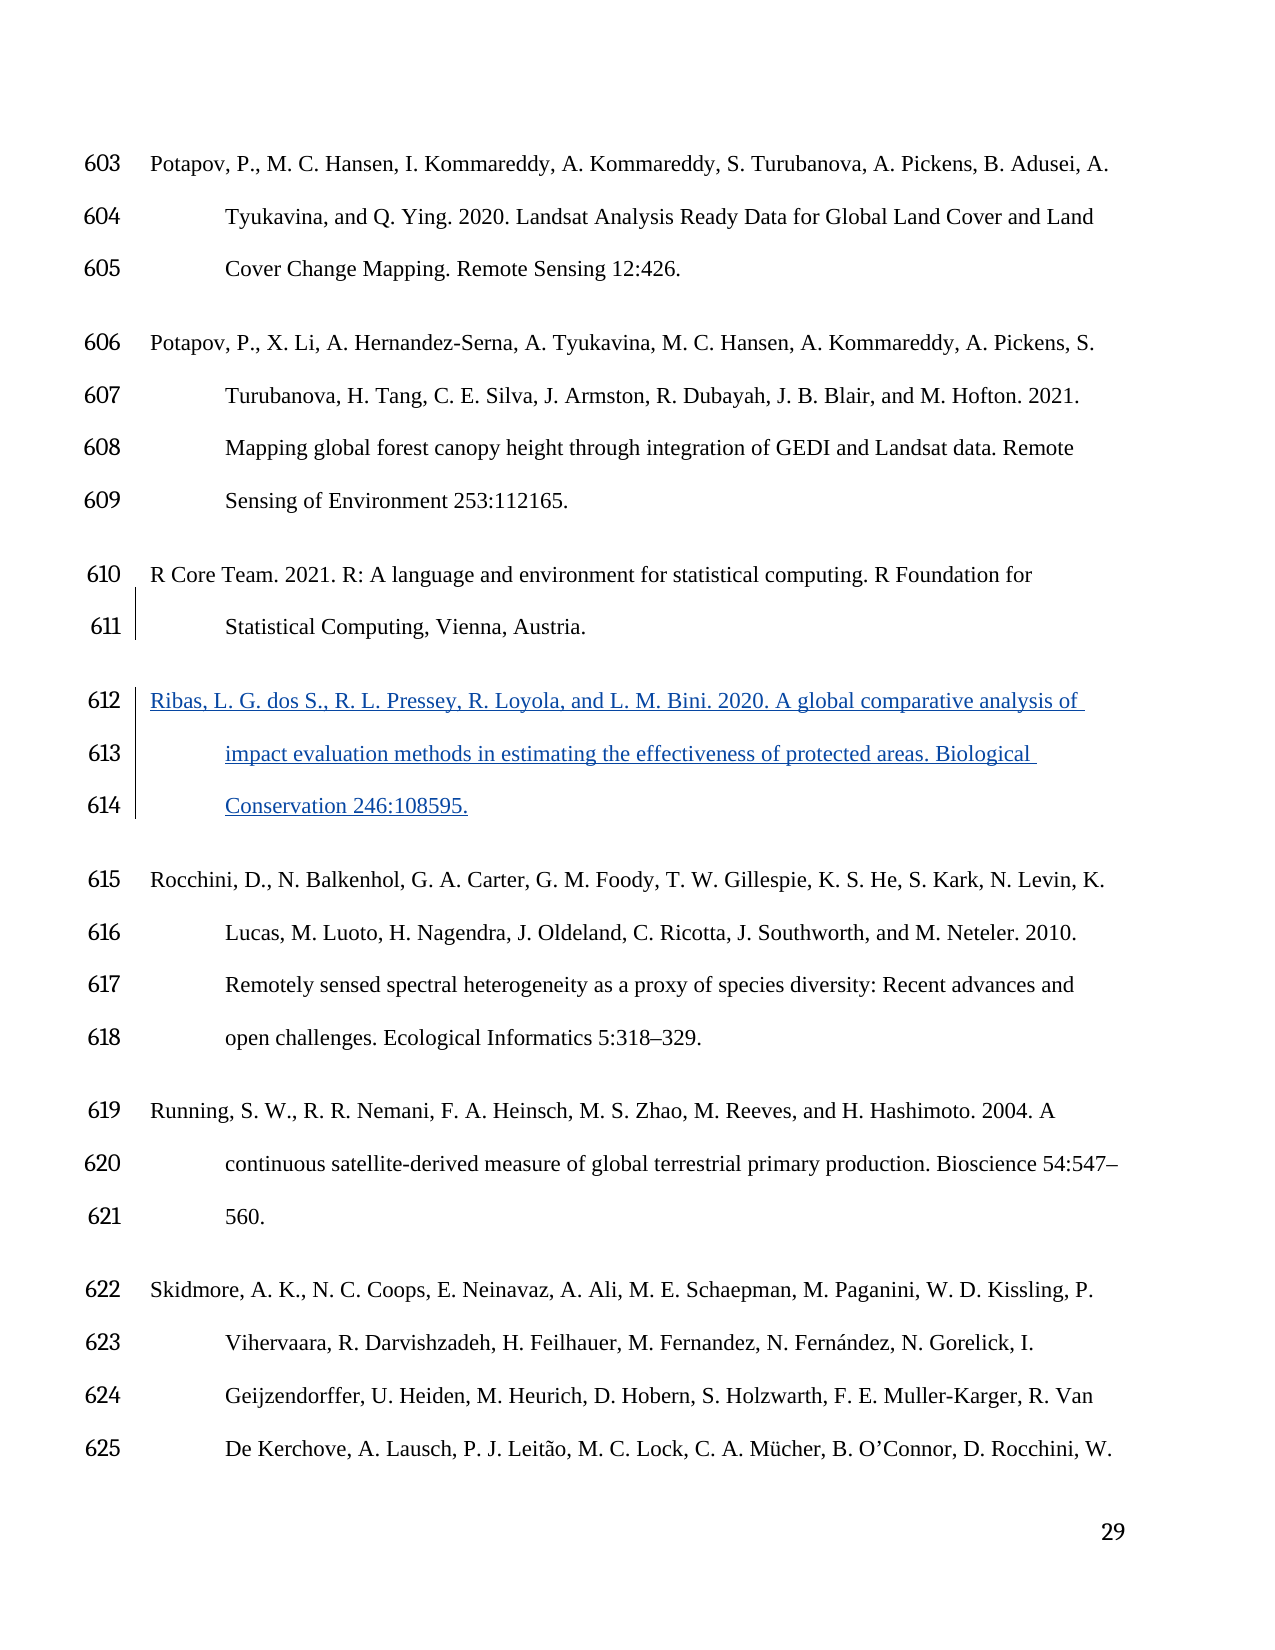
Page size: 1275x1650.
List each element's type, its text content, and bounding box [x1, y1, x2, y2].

text Rocchini, D., N. Balkenhol, G. A. Carter, G. M. Foody, T. W. Gillespie, K. S. He, S. Kark, N. Levin, K. Lucas, M. Luoto, H. Nagendra, J. Oldeland, C. Ricotta, J. Southworth, and M. Neteler. 2010. Remotely sensed spectral heterogeneity as a proxy of species diversity: Recent advances and open challenges. Ecological Informatics 5:318–329. [150, 866, 1125, 1050]
text Potapov, P., X. Li, A. Hernandez-Serna, A. Tyukavina, M. C. Hansen, A. Kommareddy, A. Pickens, S. Turubanova, H. Tang, C. E. Silva, J. Armston, R. Dubayah, J. B. Blair, and M. Hofton. 2021. Mapping global forest canopy height through integration of GEDI and Landsat data. Remote Sensing of Environment 253:112165. [150, 329, 1125, 513]
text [150, 1276, 1125, 1461]
text R Core Team. 2021. R: A language and environment for statistical computing. R Foundation for Statistical Computing, Vienna, Austria. [150, 561, 1125, 640]
text Running, S. W., R. R. Nemani, F. A. Heinsch, M. S. Zhao, M. Reeves, and H. Hashimoto. 2004. A continuous satellite-derived measure of global terrestrial primary production. Bioscience 54:547–560. [150, 1097, 1125, 1229]
text Potapov, P., M. C. Hansen, I. Kommareddy, A. Kommareddy, S. Turubanova, A. Pickens, B. Adusei, A. Tyukavina, and Q. Ying. 2020. Landsat Analysis Ready Data for Global Land Cover and Land Cover Change Mapping. Remote Sensing 12:426. [150, 150, 1125, 282]
